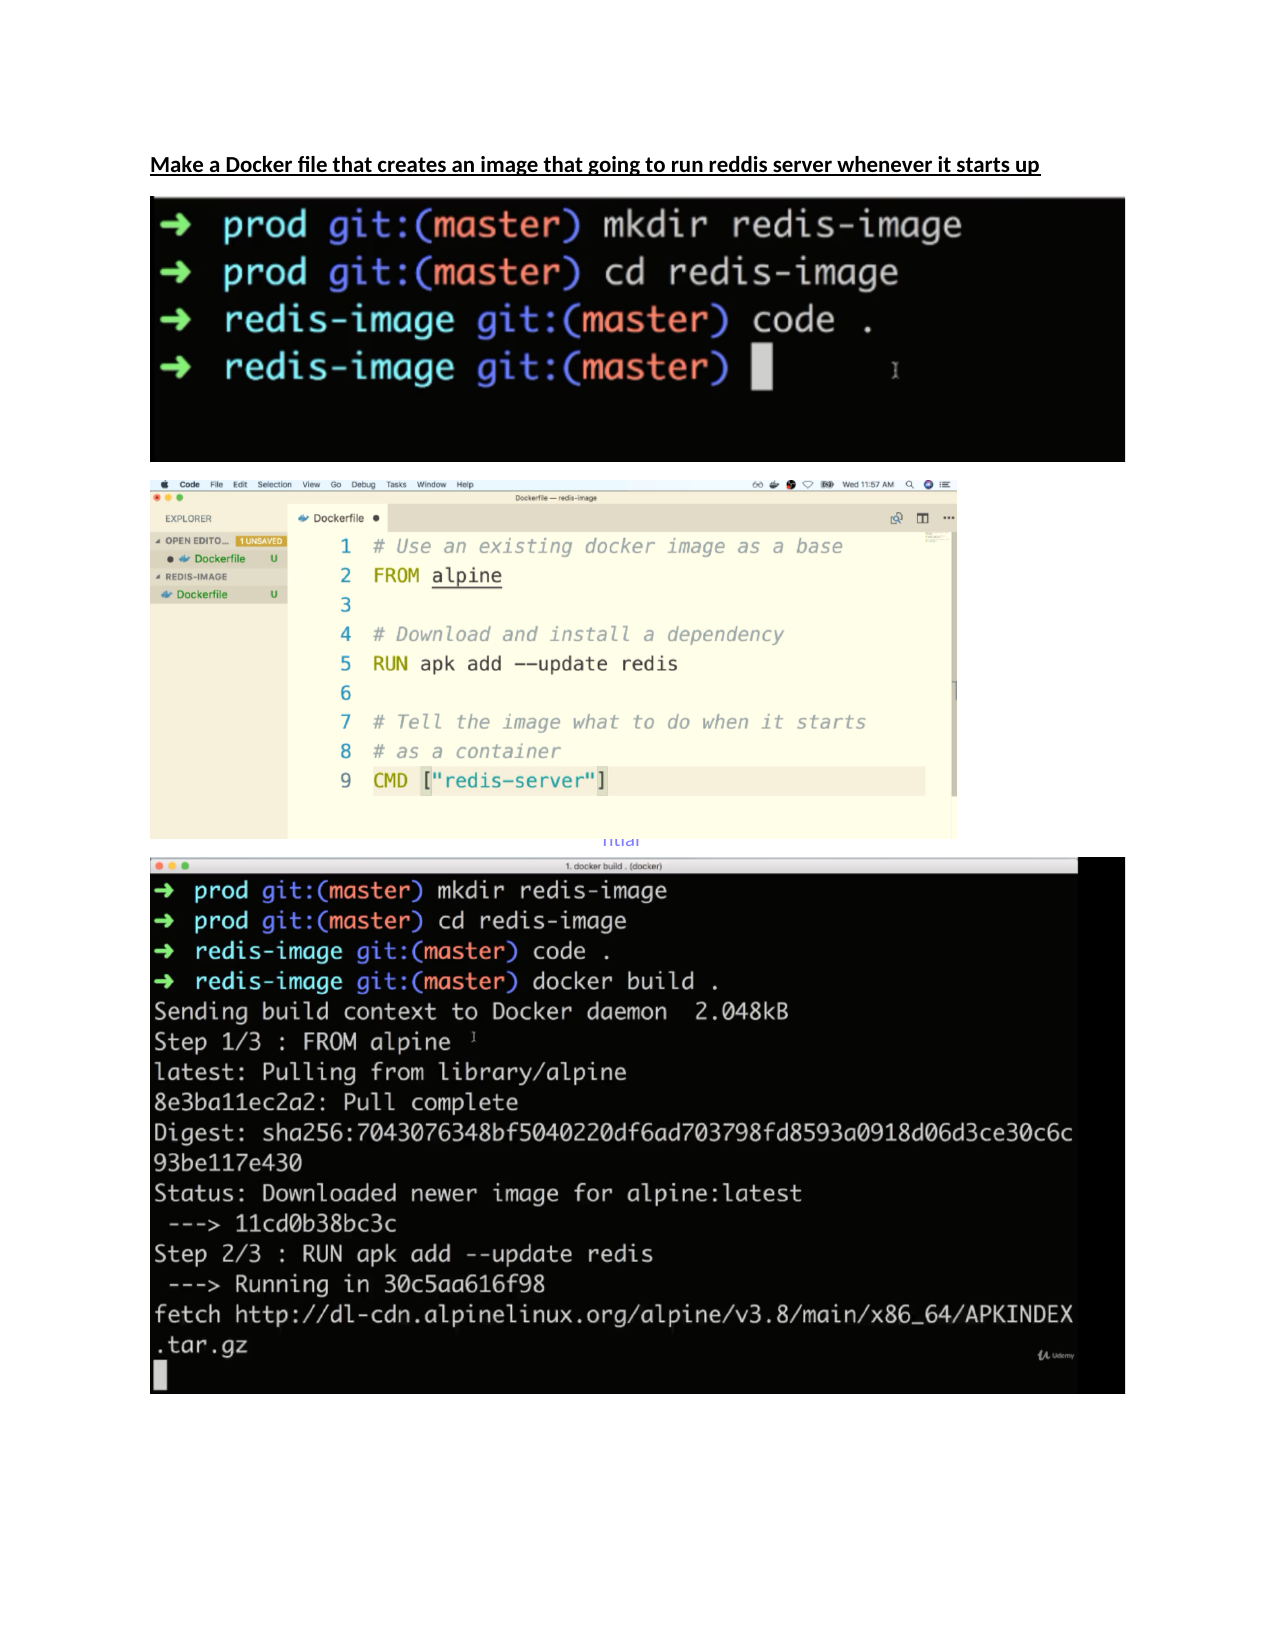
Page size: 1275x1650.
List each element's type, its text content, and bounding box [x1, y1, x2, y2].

picture [150, 196, 1125, 462]
text Make a Docker file that creates an image that going to run reddis server whenever it starts up [150, 150, 1125, 178]
picture [150, 857, 1125, 1394]
picture [150, 480, 957, 839]
